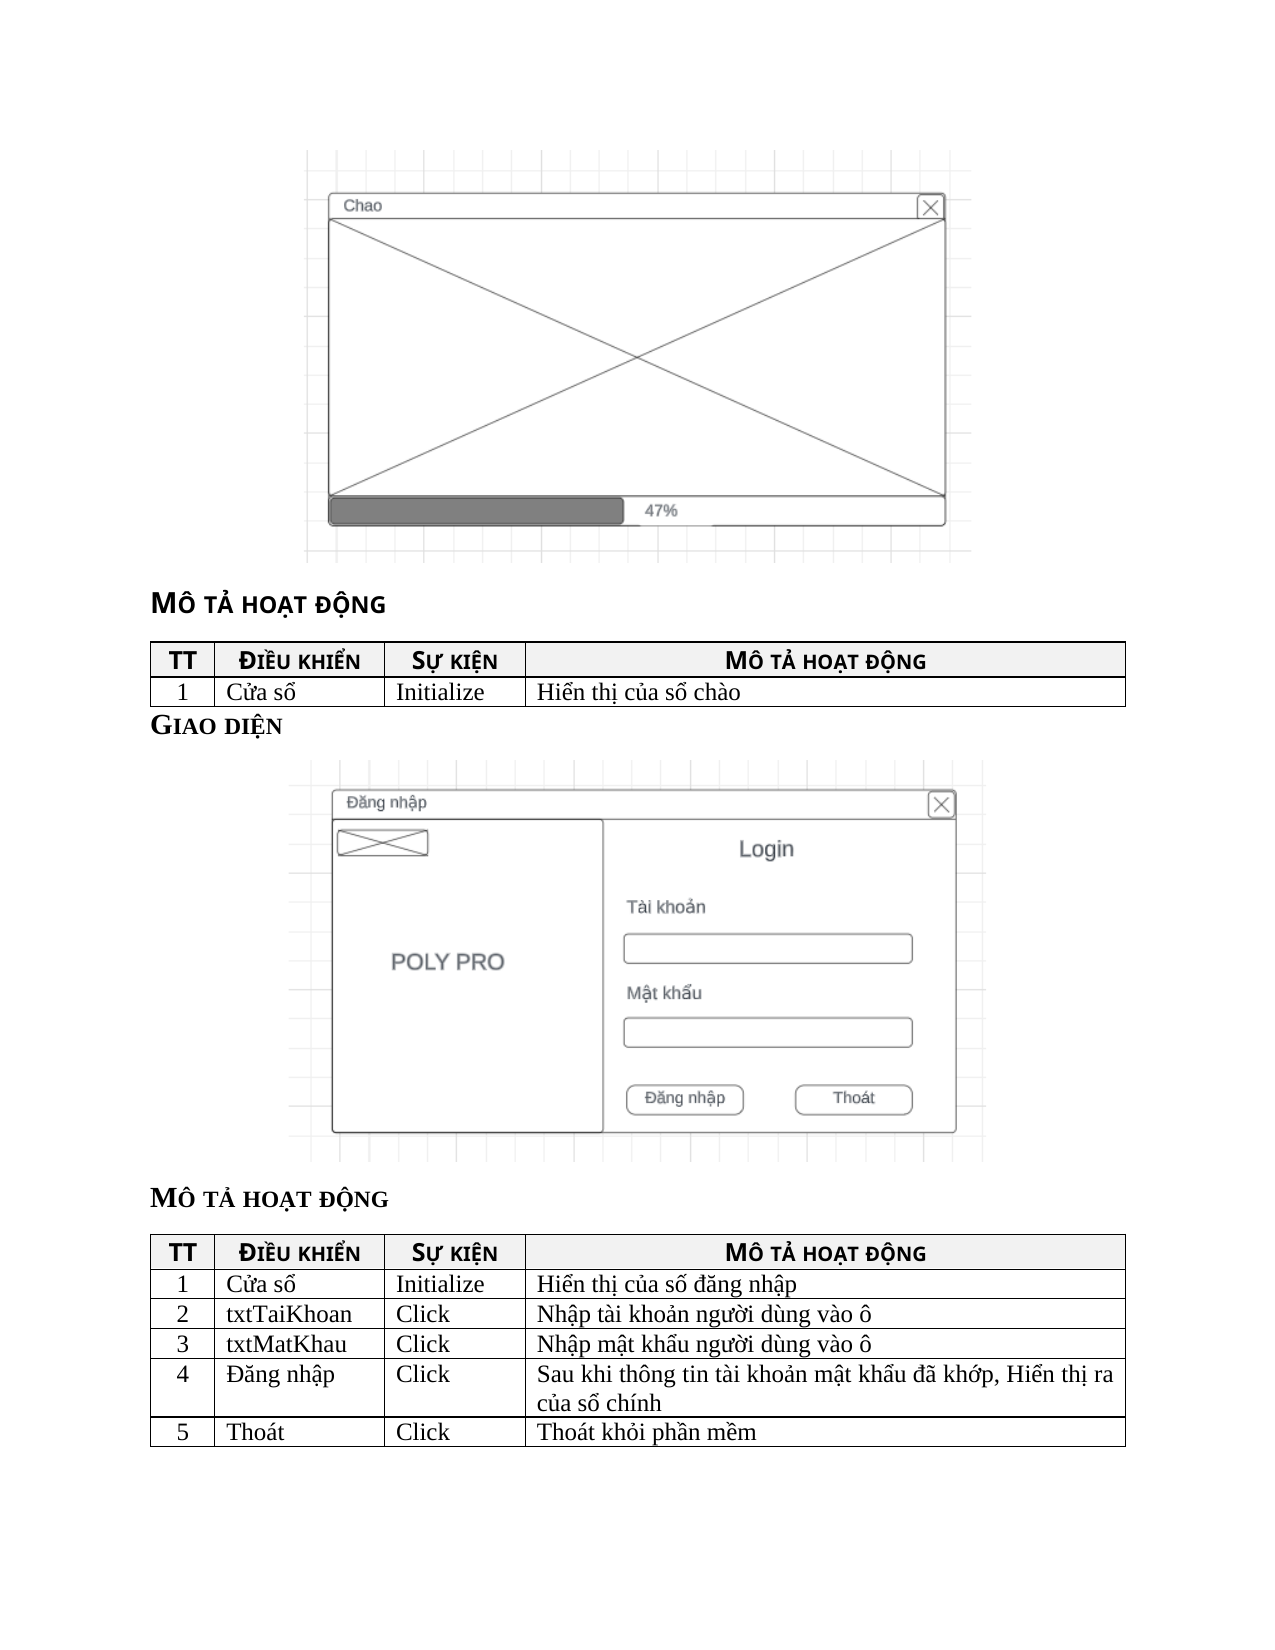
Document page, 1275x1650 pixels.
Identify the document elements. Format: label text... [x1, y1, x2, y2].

table_header Mô tả hoạt động [526, 1235, 1125, 1268]
table_cell Initialize [385, 1270, 525, 1298]
table_cell txtTaiKhoan [215, 1299, 384, 1328]
table_cell Sau khi thông tin tài khoản mật khẩu đã khớp, Hiển thị ra của sổ chính [526, 1359, 1125, 1416]
table_header Điều khiển [215, 643, 384, 676]
table_cell Nhập mật khẩu người dùng vào ô [526, 1329, 1125, 1358]
table_header Sự kiện [385, 643, 525, 676]
table_cell 1 [151, 678, 214, 706]
table_cell Click [385, 1299, 525, 1328]
table_header Sự kiện [385, 1235, 525, 1268]
table_cell Hiển thị của số đăng nhập [526, 1270, 1125, 1298]
table_cell 1 [151, 1270, 214, 1298]
table_cell 4 [151, 1359, 214, 1416]
table_cell 3 [151, 1329, 214, 1358]
table_cell Nhập tài khoản người dùng vào ô [526, 1299, 1125, 1328]
table_cell Thoát [215, 1418, 384, 1446]
picture [288, 760, 987, 1162]
table_cell Click [385, 1359, 525, 1416]
table_cell 5 [151, 1418, 214, 1446]
table_header Điều khiển [215, 1235, 384, 1268]
table_cell Cửa sổ [215, 1270, 384, 1298]
table_cell Click [385, 1329, 525, 1358]
table_cell 2 [151, 1299, 214, 1328]
table_header TT [151, 643, 214, 676]
table_cell Cửa sổ [215, 678, 384, 706]
table_cell Đăng nhập [215, 1359, 384, 1416]
table_cell txtMatKhau [215, 1329, 384, 1358]
text Mô tả hoạt động [150, 582, 1125, 622]
table_cell Initialize [385, 678, 525, 706]
table_header Mô tả hoạt động [526, 643, 1125, 676]
table_header TT [151, 1235, 214, 1268]
table_cell Click [385, 1418, 525, 1446]
table_cell Hiển thị của sổ chào [526, 678, 1125, 706]
text Giao diện [150, 707, 1125, 741]
text Mô tả hoạt động [150, 1181, 1125, 1214]
table_cell Thoát khỏi phần mềm [526, 1418, 1125, 1446]
picture [303, 150, 972, 563]
